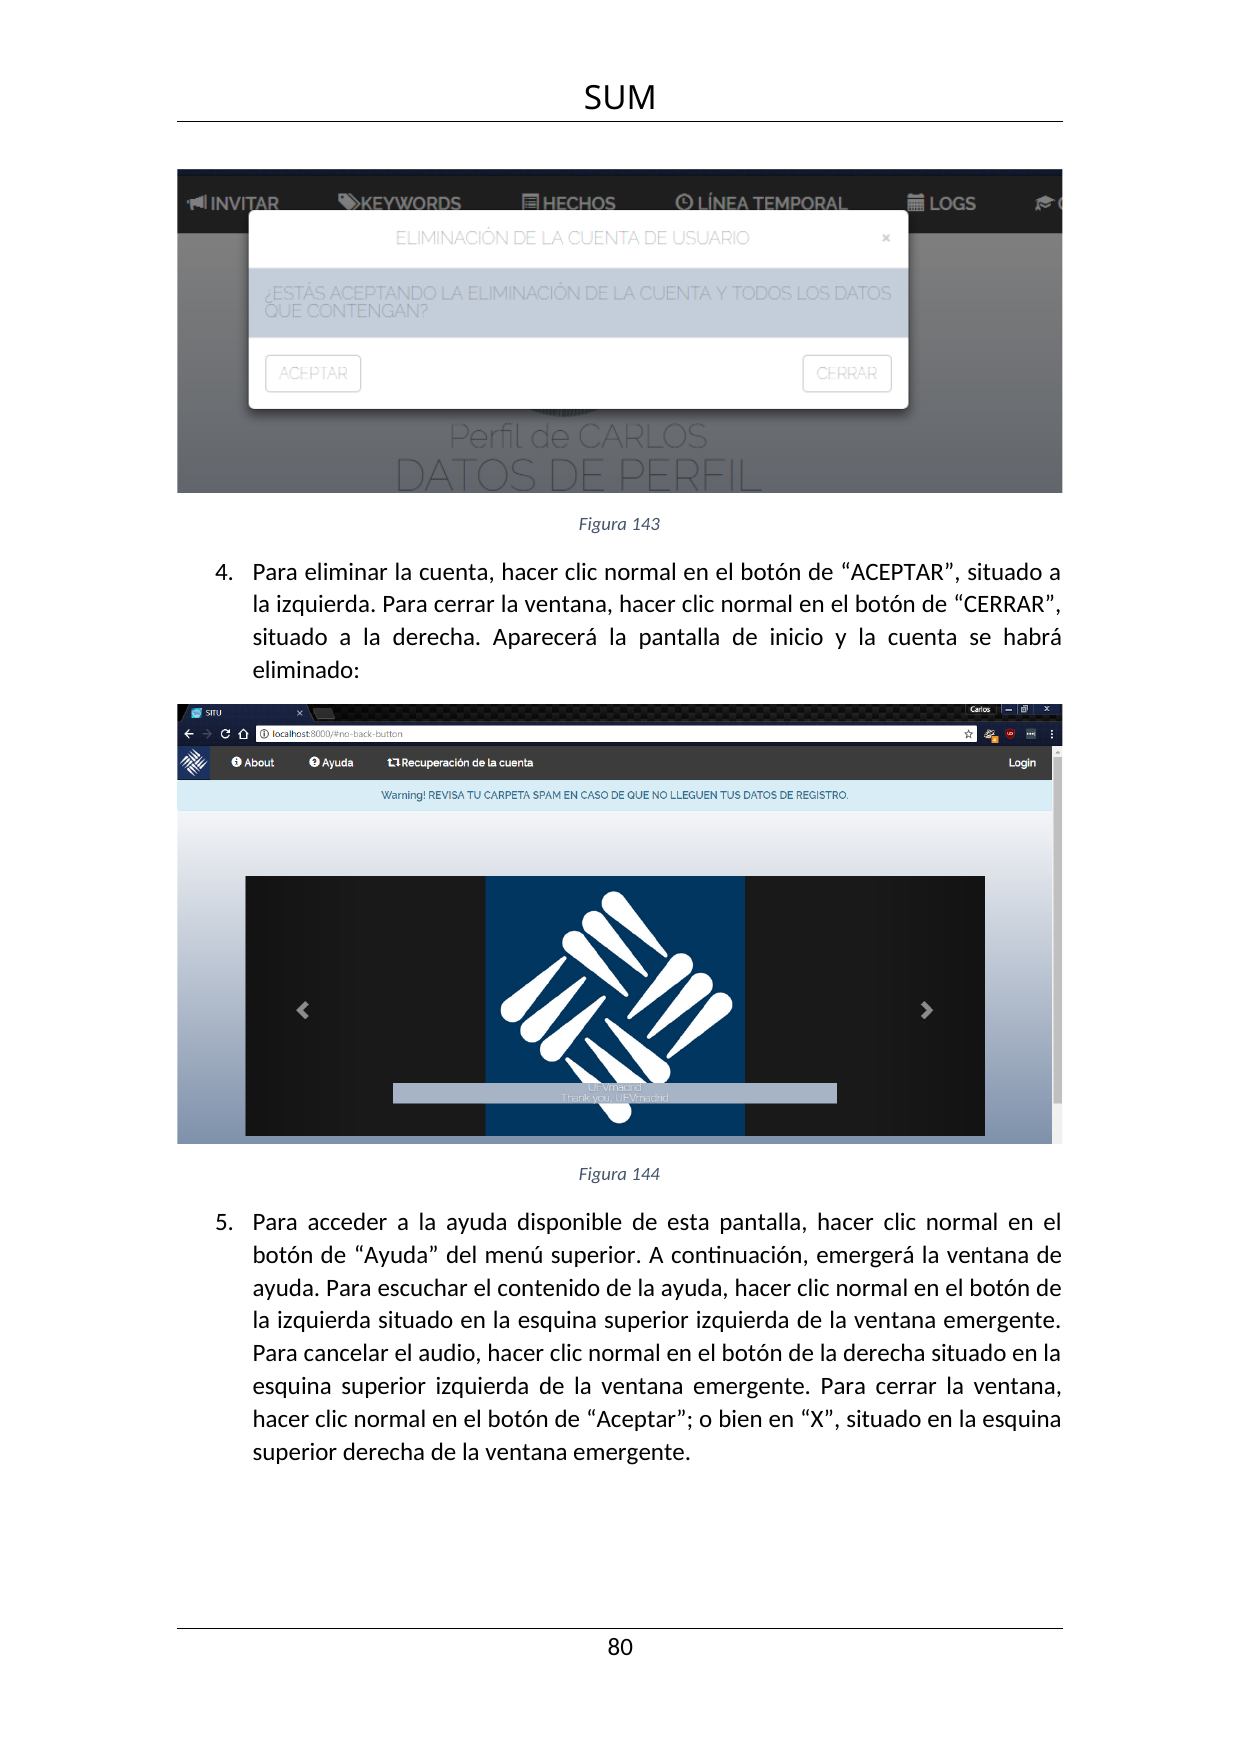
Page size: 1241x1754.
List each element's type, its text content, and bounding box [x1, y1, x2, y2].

list Para eliminar la cuenta, hacer clic normal en el botón de “ACEPTAR”, situado a la izquierda. Para cerrar la ventana, hacer clic normal en el botón de “CERRAR”, situado a la derecha. Aparecerá la pantalla de inicio y la cuenta se habrá eliminado: [215, 556, 1063, 685]
picture [177, 167, 1063, 493]
text Figura 143 [177, 512, 1063, 535]
text Figura 144 [177, 1162, 1063, 1185]
list Para acceder a la ayuda disponible de esta pantalla, hacer clic normal en el botón de “Ayuda” del menú superior. A continuación, emergerá la ventana de ayuda. Para escuchar el contenido de la ayuda, hacer clic normal en el botón de la izquierda situado en la esquina superior izquierda de la ventana emergente. Para cancelar el audio, hacer clic normal en el botón de la derecha situado en la esquina superior izquierda de la ventana emergente. Para cerrar la ventana, hacer clic normal en el botón de “Aceptar”; o bien en “X”, situado en la esquina superior derecha de la ventana emergente. [215, 1206, 1063, 1467]
picture [177, 704, 1063, 1144]
